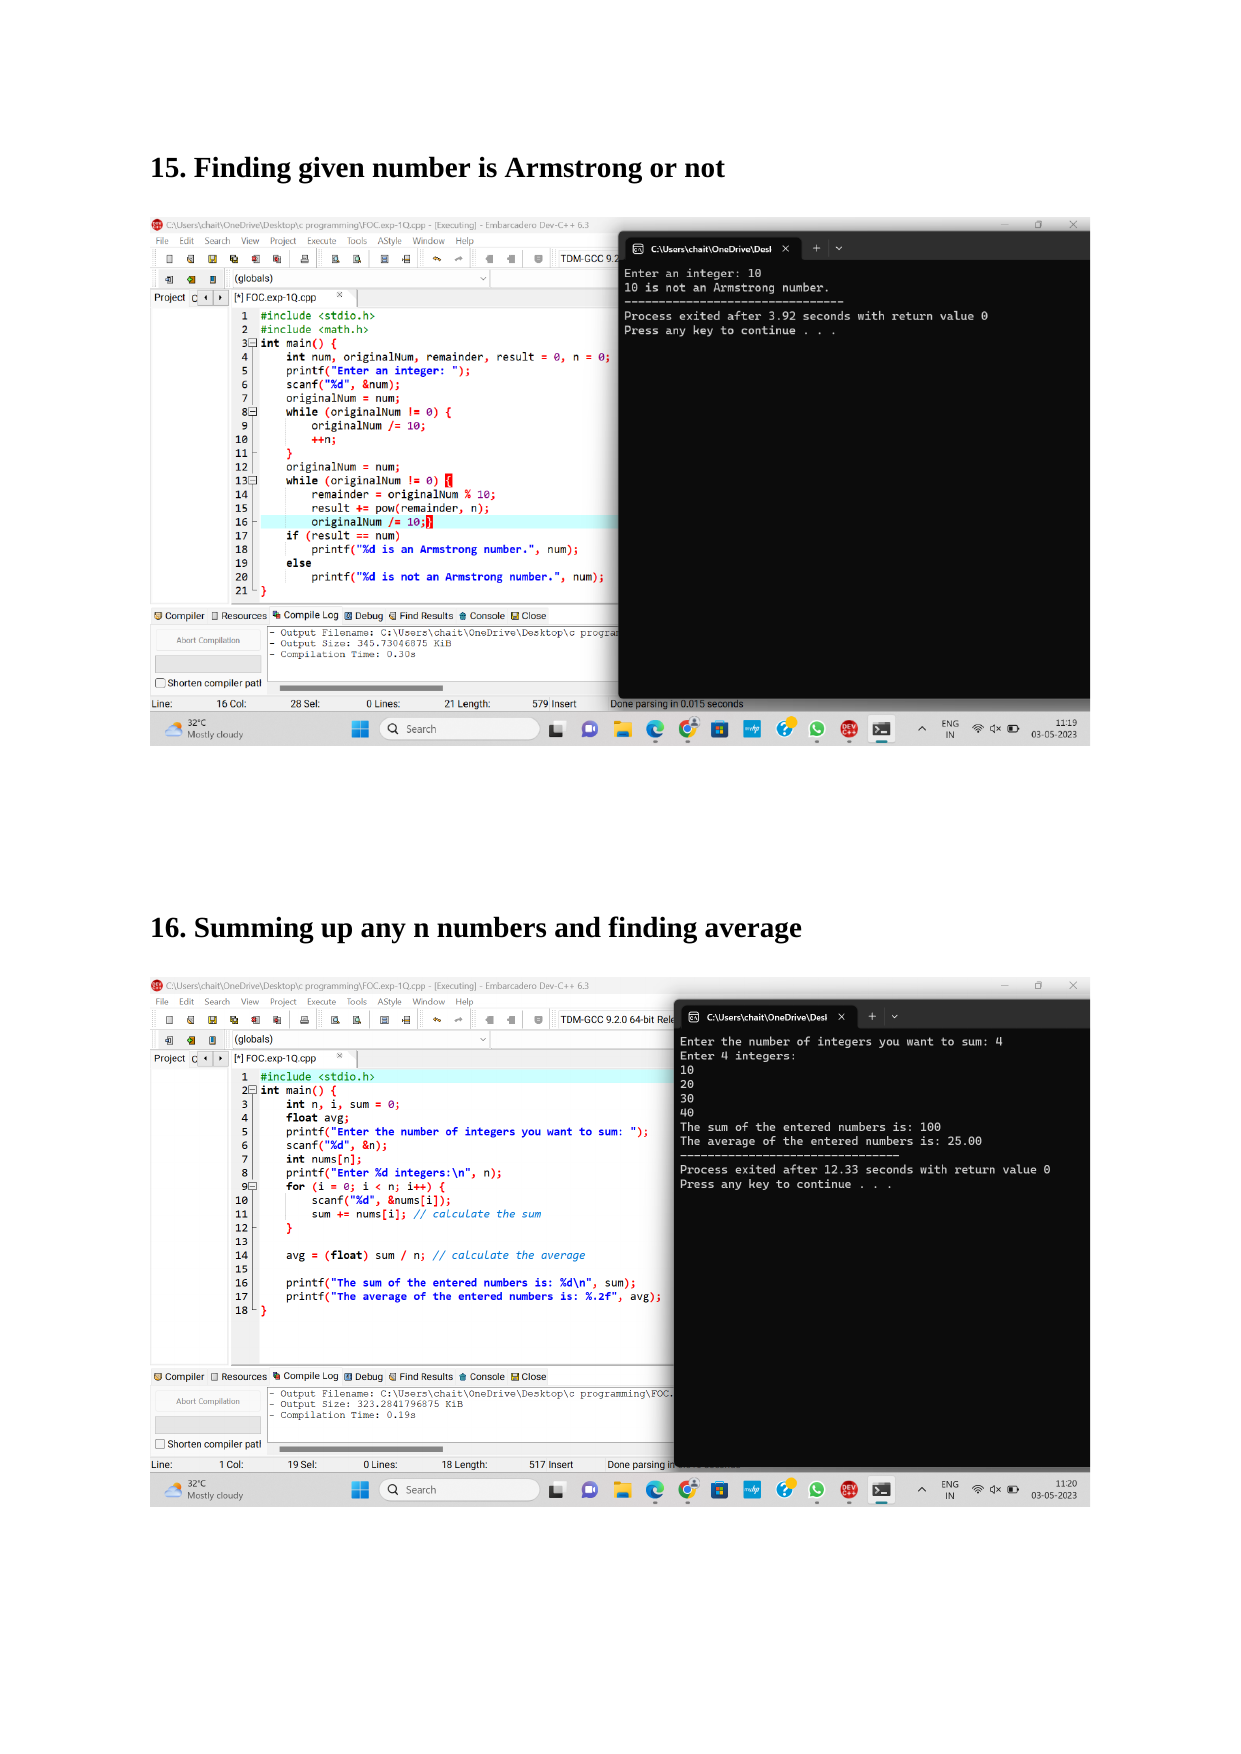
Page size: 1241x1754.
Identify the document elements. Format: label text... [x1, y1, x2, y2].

picture [150, 217, 1091, 746]
text 16. Summing up any n numbers and finding average [150, 910, 1090, 944]
picture [150, 977, 1091, 1507]
text 15. Finding given number is Armstrong or not [150, 150, 1090, 183]
